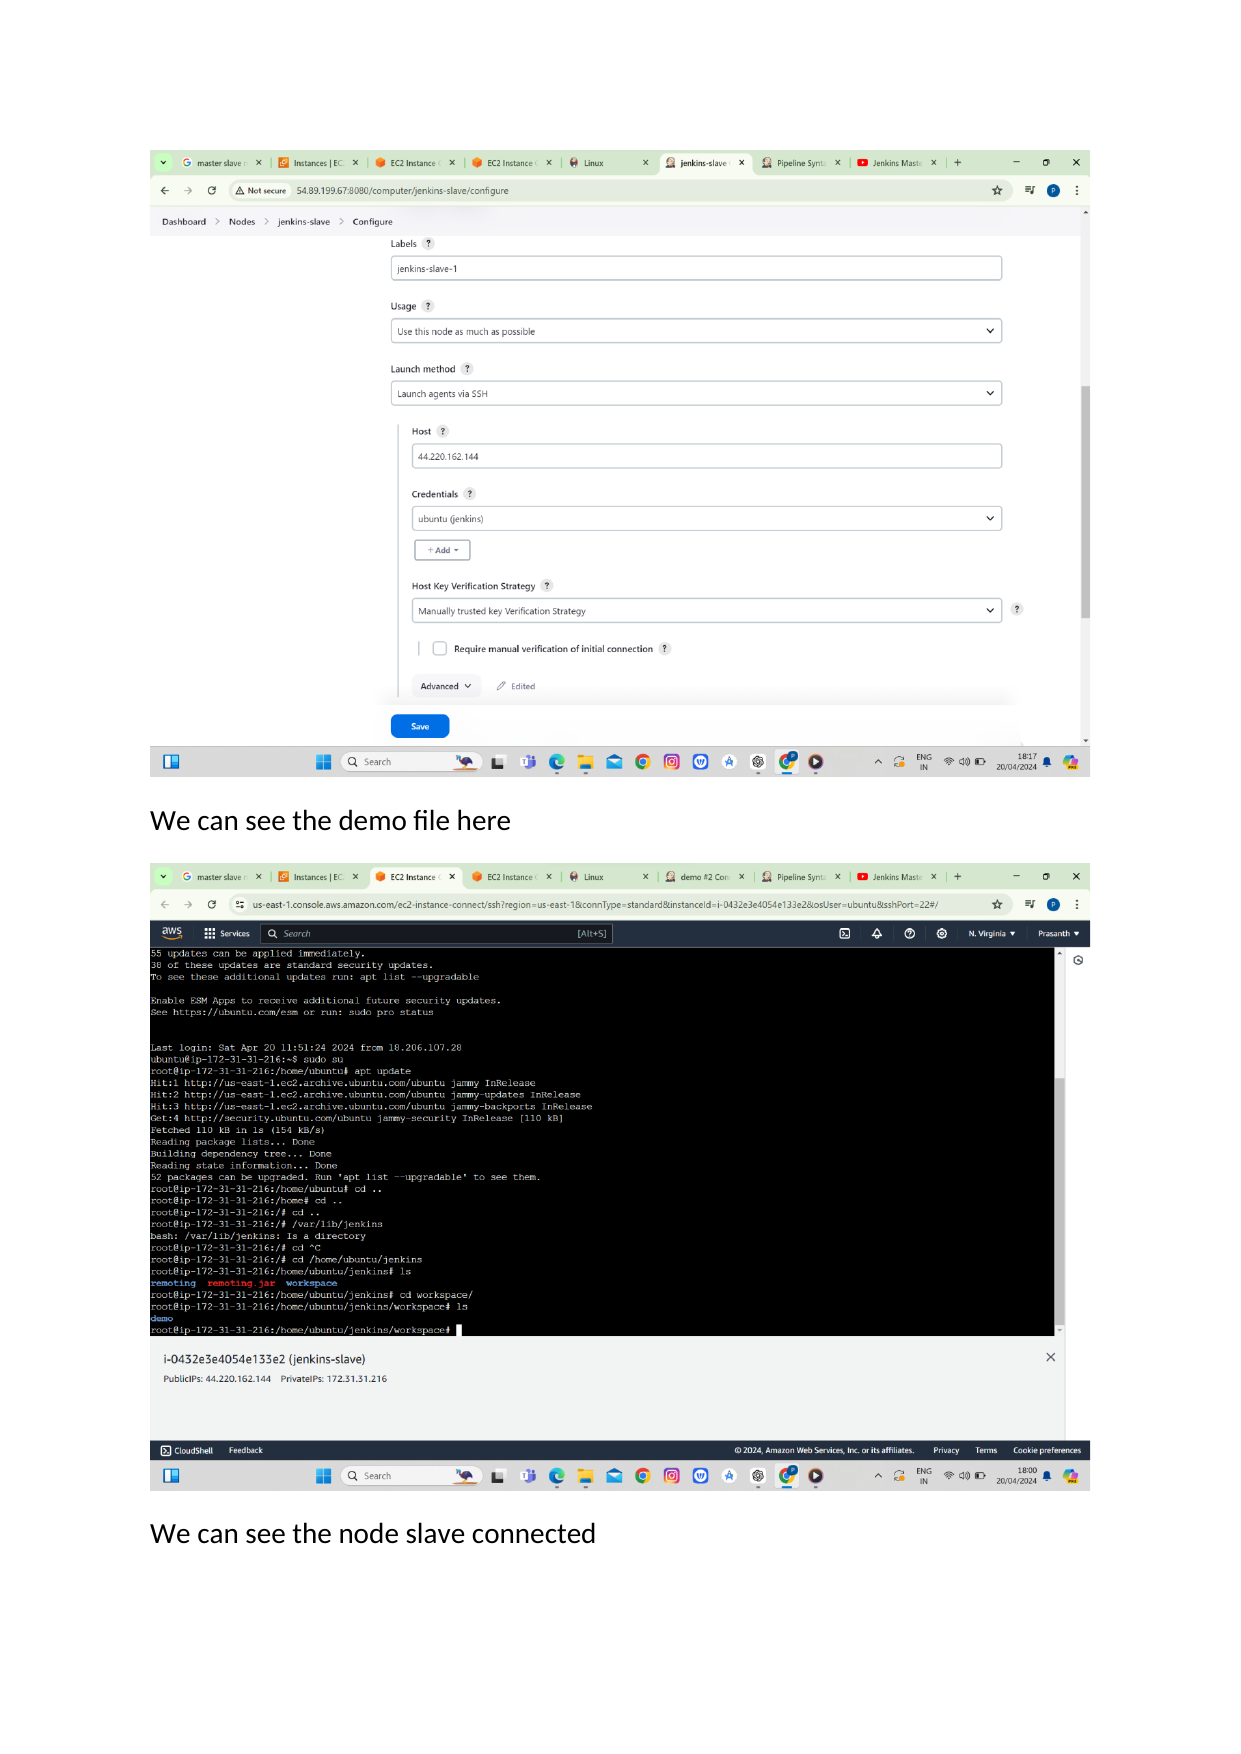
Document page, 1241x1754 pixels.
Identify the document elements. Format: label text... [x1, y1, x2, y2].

text We can see the demo file here [150, 802, 1090, 837]
picture [150, 863, 1091, 1491]
picture [150, 150, 1091, 777]
text We can see the node slave connected [150, 1515, 1090, 1551]
